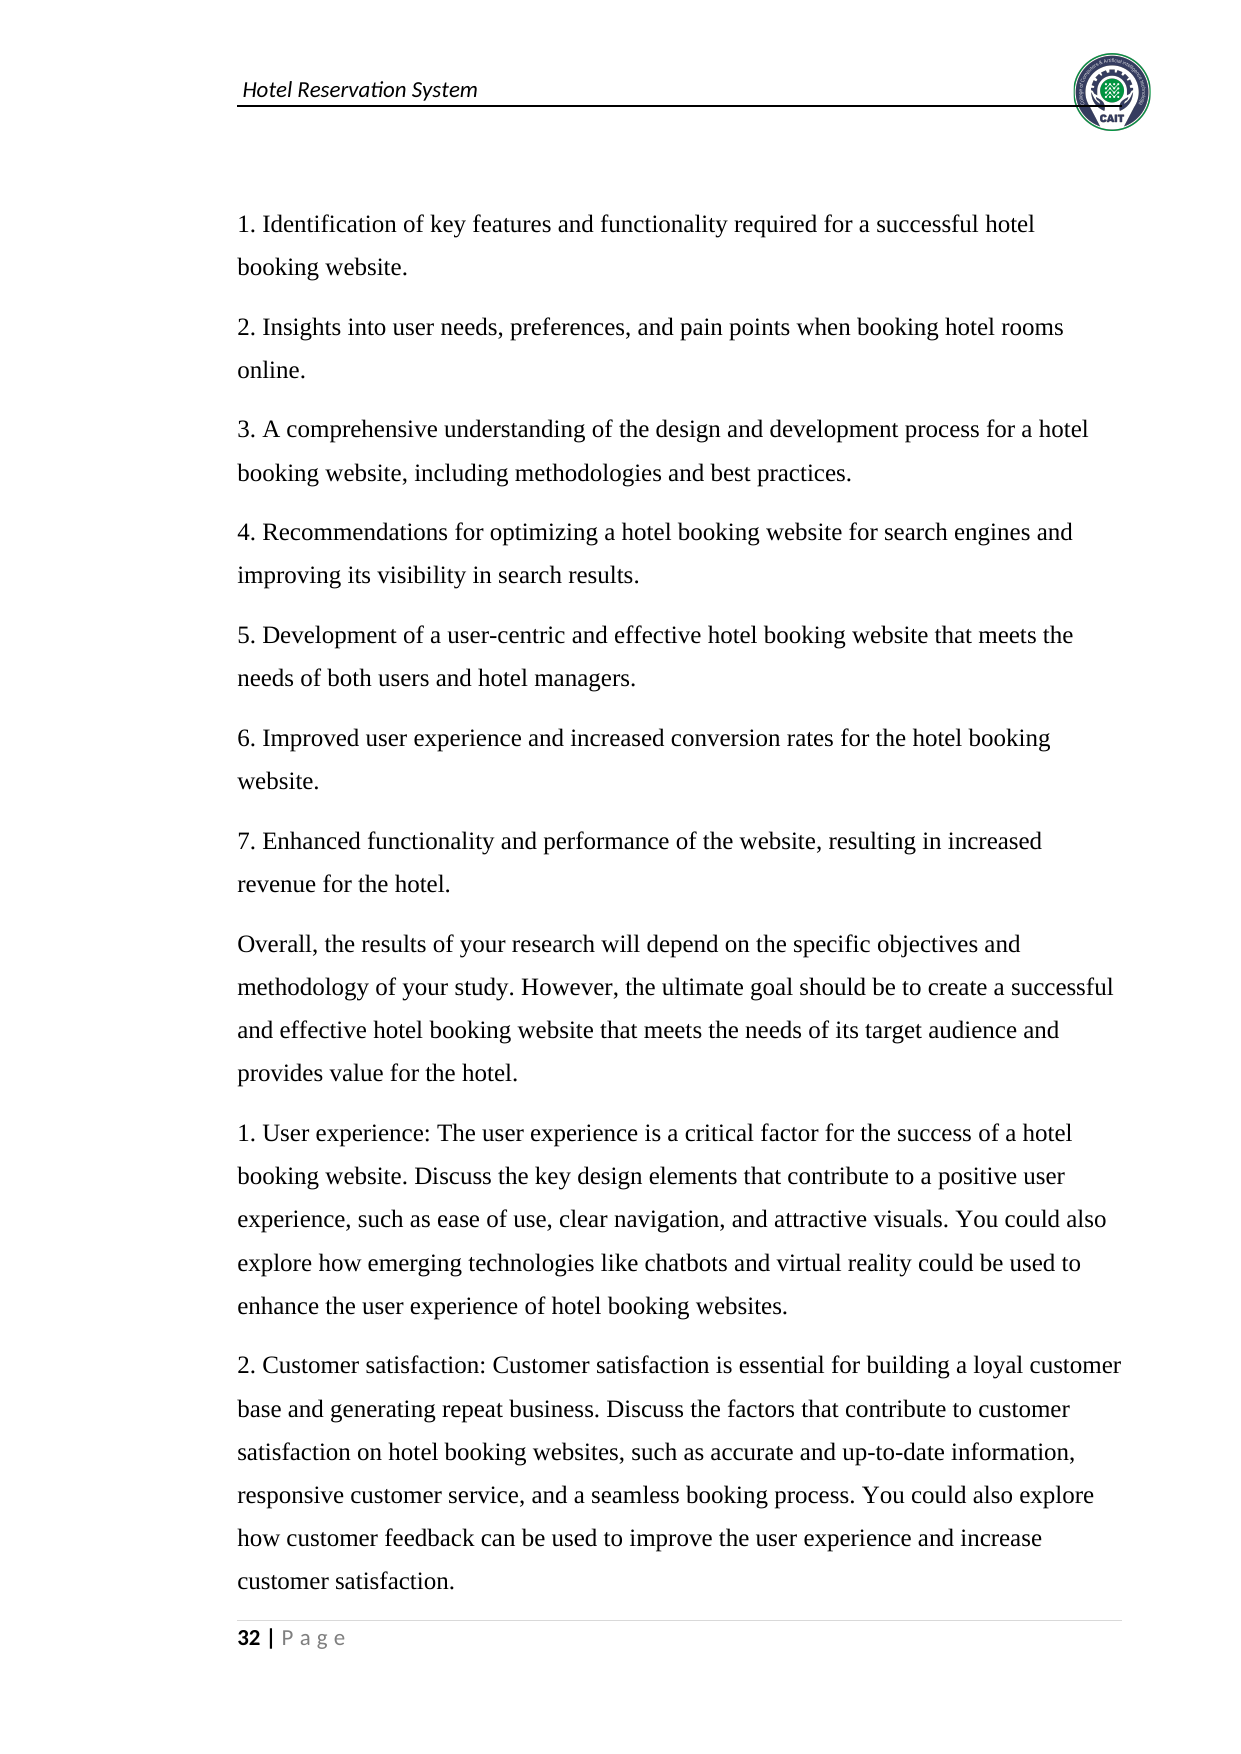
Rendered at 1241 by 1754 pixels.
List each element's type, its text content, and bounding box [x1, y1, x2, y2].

text 1. User experience: The user experience is a critical factor for the success of a hotel booking website. Discuss the key design elements that contribute to a positive user experience, such as ease of use, clear navigation, and attractive visuals. You could also explore how emerging technologies like chatbots and virtual reality could be used to enhance the user experience of hotel booking websites. [237, 1118, 1122, 1319]
text 5. Development of a user-centric and effective hotel booking website that meets the needs of both users and hotel managers. [237, 620, 1122, 692]
text 1. Identification of key features and functionality required for a successful hotel booking website. [237, 209, 1122, 281]
text 7. Enhanced functionality and performance of the website, resulting in increased revenue for the hotel. [237, 826, 1122, 898]
text 3. A comprehensive understanding of the design and development process for a hotel booking website, including methodologies and best practices. [237, 414, 1122, 486]
text 2. Insights into user needs, preferences, and pain points when booking hotel rooms online. [237, 312, 1122, 383]
text 6. Improved user experience and increased conversion rates for the hotel booking website. [237, 723, 1122, 795]
text 4. Recommendations for optimizing a hotel booking website for search engines and improving its visibility in search results. [237, 517, 1122, 589]
picture [1073, 53, 1151, 131]
text 2. Customer satisfaction: Customer satisfaction is essential for building a loyal customer base and generating repeat business. Discuss the factors that contribute to customer satisfaction on hotel booking websites, such as accurate and up-to-date information, responsive customer service, and a seamless booking process. You could also explore how customer feedback can be used to improve the user experience and increase customer satisfaction. [237, 1351, 1122, 1595]
text Overall, the results of your research will depend on the specific objectives and methodology of your study. However, the ultimate goal should be to create a successful and effective hotel booking website that meets the needs of its target audience and provides value for the hotel. [237, 929, 1122, 1087]
